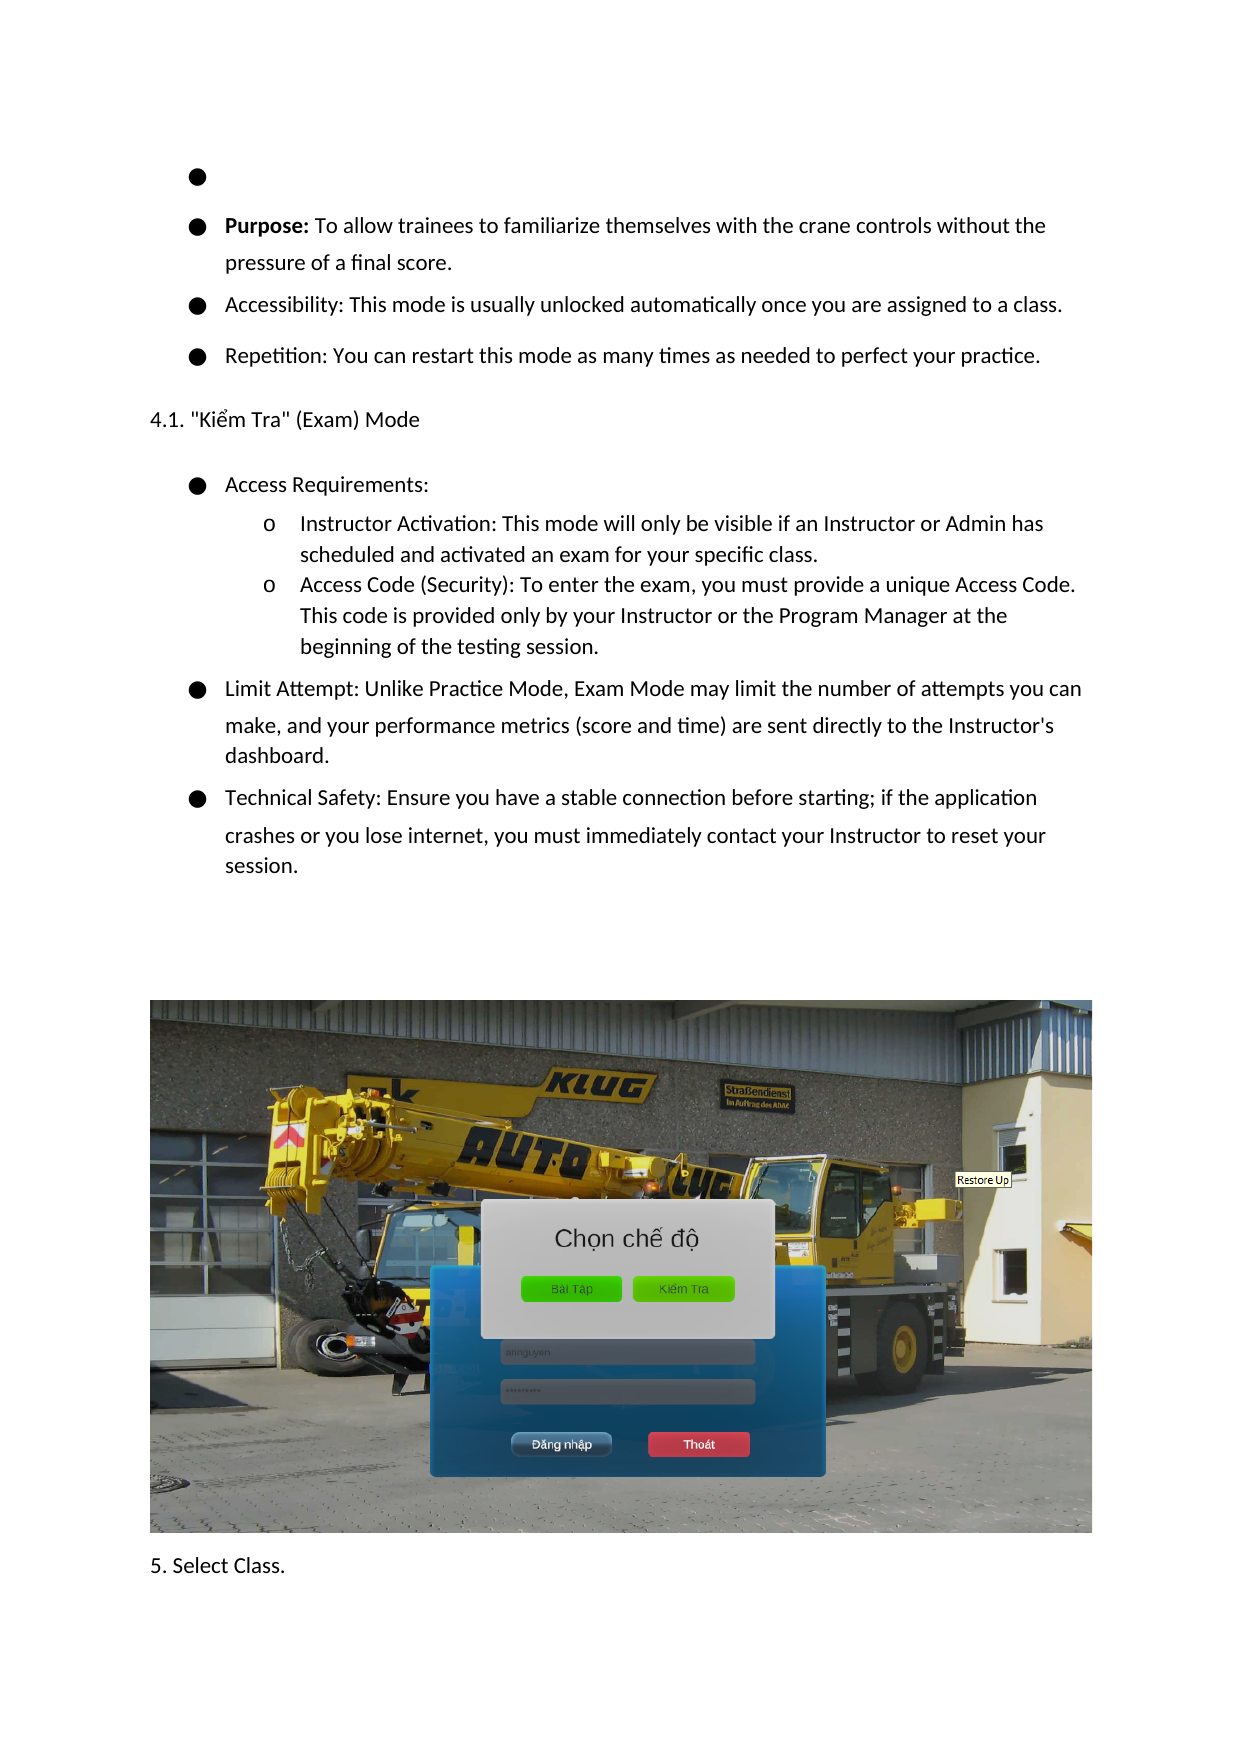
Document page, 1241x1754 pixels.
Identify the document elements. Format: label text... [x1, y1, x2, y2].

list Instructor Activation: This mode will only be visible if an Instructor or Admin has scheduled and activated an exam for your specific class. [262, 509, 1093, 568]
list Technical Safety: Ensure you have a stable connection before starting; if the application crashes or you lose internet, you must immediately contact your Instructor to reset your session. [187, 772, 1093, 879]
list Access Requirements: [187, 458, 1093, 505]
list Accessibility: This mode is usually unlocked automatically once you are assigned to a class. [187, 278, 1093, 326]
list Access Code (Security): To enter the exam, you must provide a unique Access Code. This code is provided only by your Instructor or the Program Manager at the beginning of the testing session. [262, 570, 1093, 660]
text 5. Select Class. [150, 1552, 1093, 1580]
list Repetition: You can restart this mode as many times as needed to perfect your practice. [187, 329, 1093, 376]
list Limit Attempt: Unlike Practice Mode, Exam Mode may limit the number of attempts you can make, and your performance metrics (score and time) are sent directly to the Instructor's dashboard. [187, 662, 1093, 769]
text 4.1. "Kiểm Tra" (Exam) Mode [150, 405, 1093, 433]
picture [150, 1000, 1093, 1533]
list Purpose: To allow trainees to familiarize themselves with the crane controls without the pressure of a final score. [187, 199, 1093, 276]
